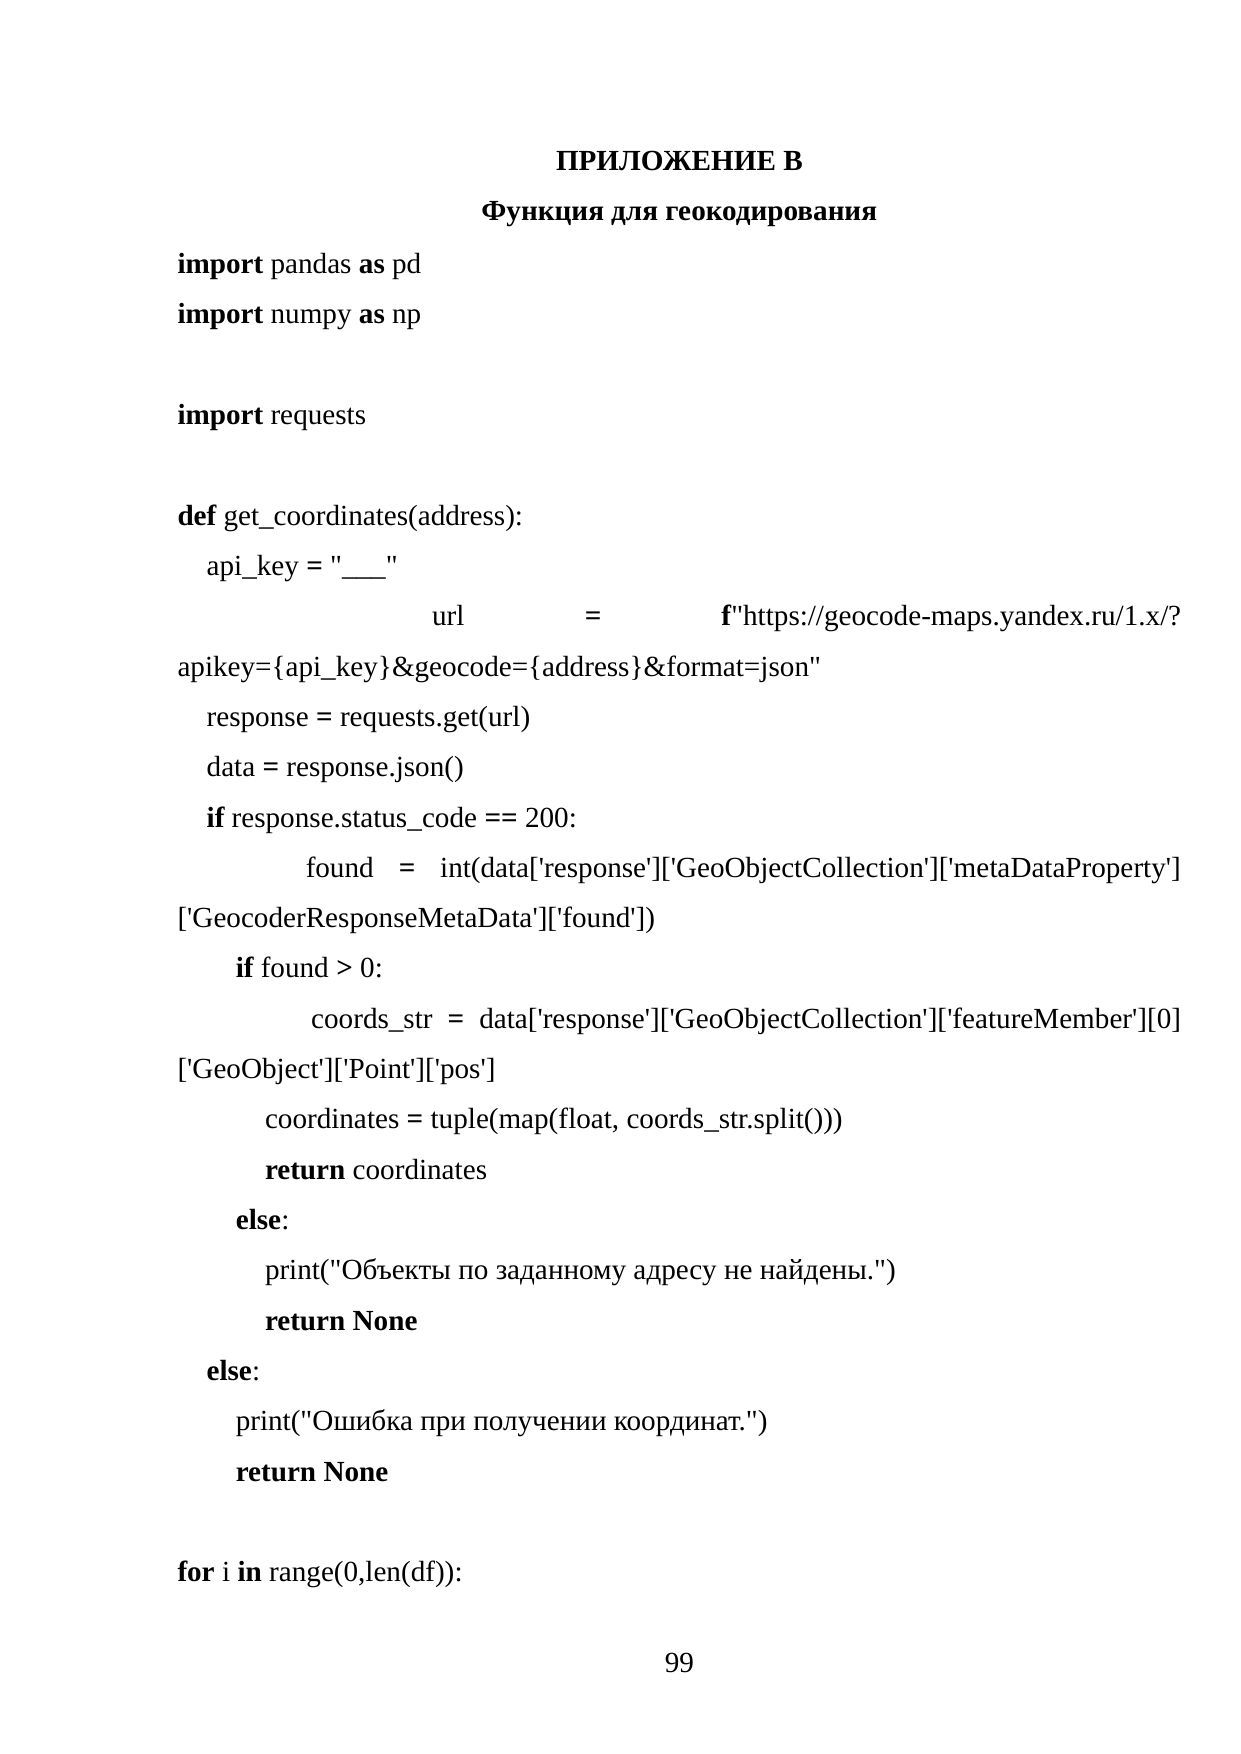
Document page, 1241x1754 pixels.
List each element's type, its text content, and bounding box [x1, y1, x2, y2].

text return coordinates [177, 1152, 1181, 1185]
text else: [177, 1353, 1181, 1387]
text for i in range(0,len(df)): [177, 1554, 1181, 1588]
text url = f"https://geocode-maps.yandex.ru/1.x/?apikey={api_key}&geocode={address}&format=json" [177, 598, 1181, 682]
subtitle ПРИЛОЖЕНИЕ В [177, 143, 1181, 177]
text api_key = "___" [177, 548, 1181, 582]
text print("Объекты по заданному адресу не найдены.") [177, 1252, 1181, 1286]
text import numpy as np [177, 297, 1181, 330]
text coordinates = tuple(map(float, coords_str.split())) [177, 1102, 1181, 1135]
text return None [177, 1454, 1181, 1487]
text coords_str = data['response']['GeoObjectCollection']['featureMember'][0]['GeoObject']['Point']['pos'] [177, 1001, 1181, 1085]
text if response.status_code == 200: [177, 800, 1181, 833]
text return None [177, 1303, 1181, 1336]
text import requests [177, 397, 1181, 431]
text if found > 0: [177, 951, 1181, 984]
text import pandas as pd [177, 246, 1181, 280]
text def get_coordinates(address): [177, 498, 1181, 531]
text response = requests.get(url) [177, 699, 1181, 733]
text print("Ошибка при получении координат.") [177, 1403, 1181, 1437]
text Функция для геокодирования [177, 193, 1181, 227]
text found = int(data['response']['GeoObjectCollection']['metaDataProperty']['GeocoderResponseMetaData']['found']) [177, 850, 1181, 934]
text else: [177, 1202, 1181, 1236]
text data = response.json() [177, 749, 1181, 783]
